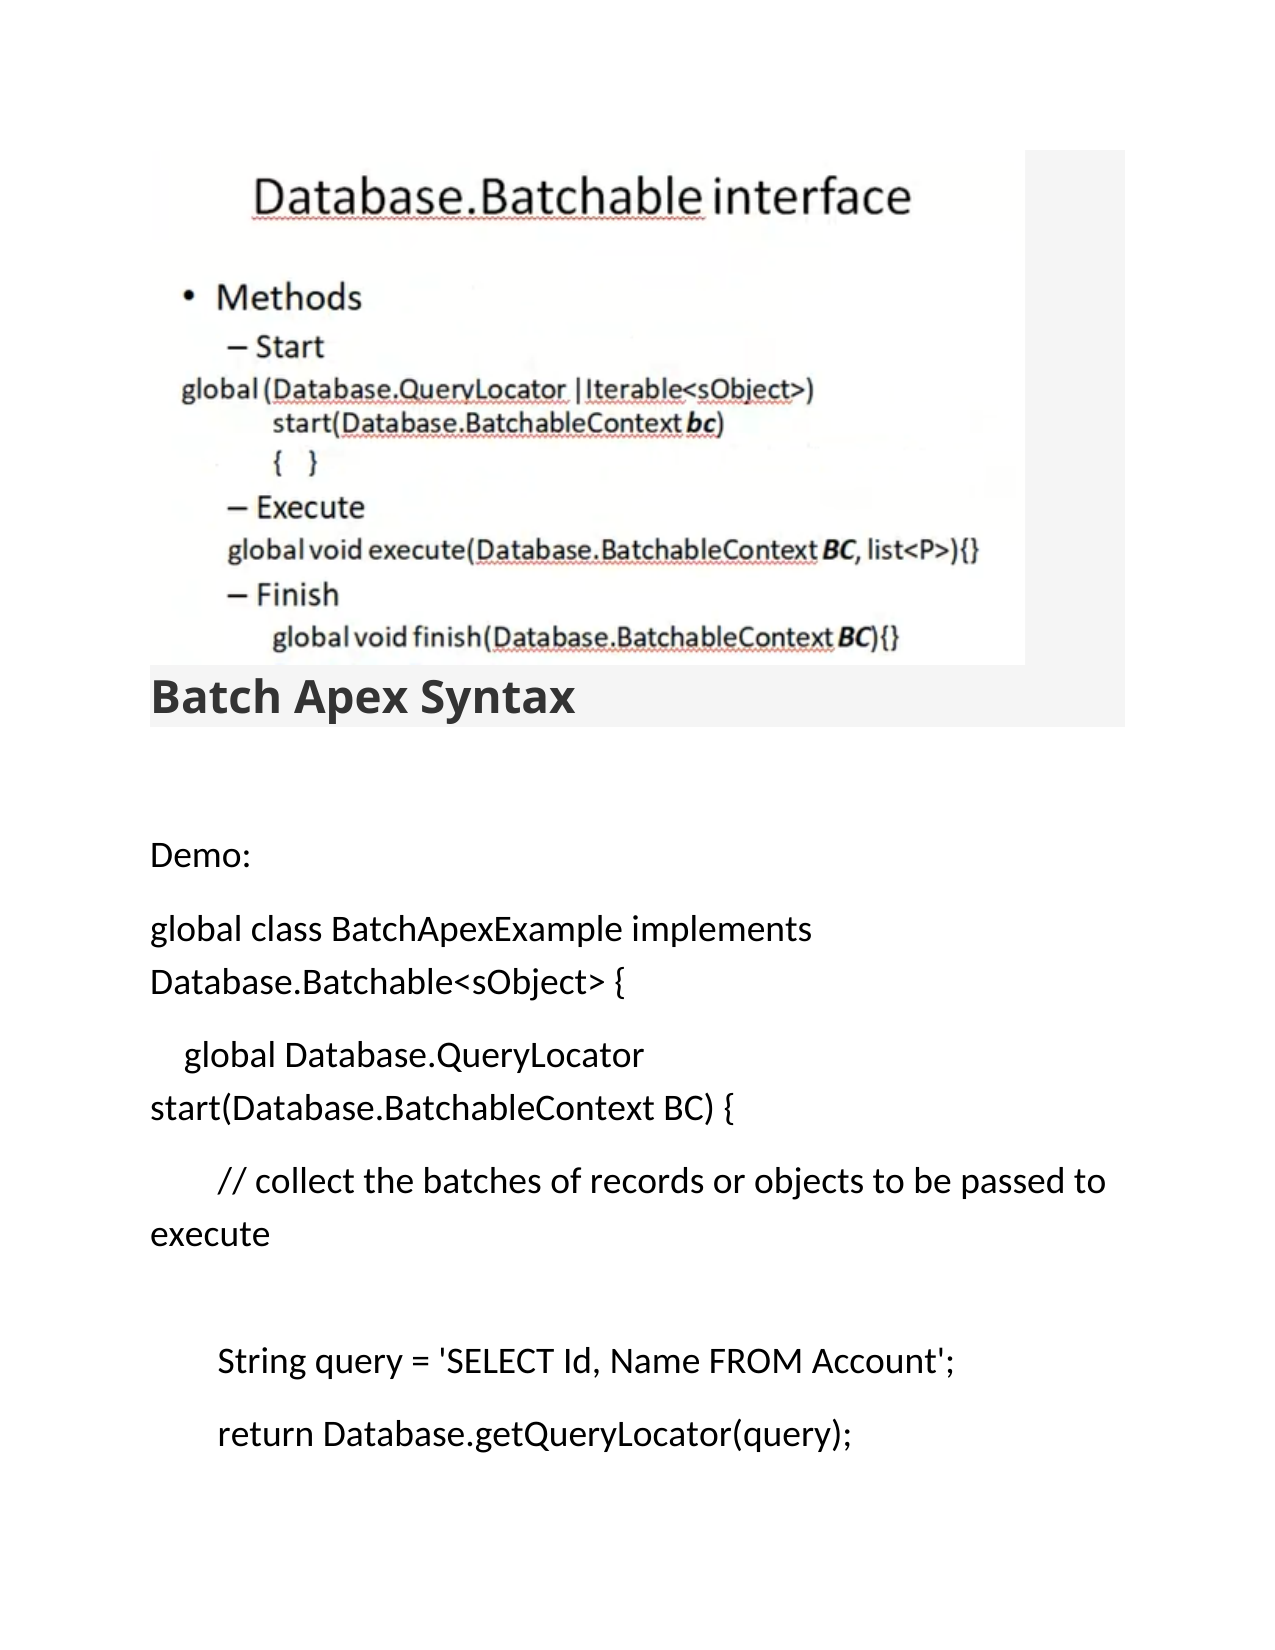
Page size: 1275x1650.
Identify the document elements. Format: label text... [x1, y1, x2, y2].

text global Database.QueryLocator start(Database.BatchableContext BC) { [150, 1031, 1125, 1130]
text String query = 'SELECT Id, Name FROM Account'; [150, 1337, 1125, 1383]
text // collect the batches of records or objects to be passed to execute [150, 1157, 1125, 1256]
text return Database.getQueryLocator(query); [150, 1410, 1125, 1456]
text global class BatchApexExample implements Database.Batchable<sObject> { [150, 905, 1125, 1003]
picture [150, 150, 1026, 665]
text Demo: [150, 831, 1125, 877]
